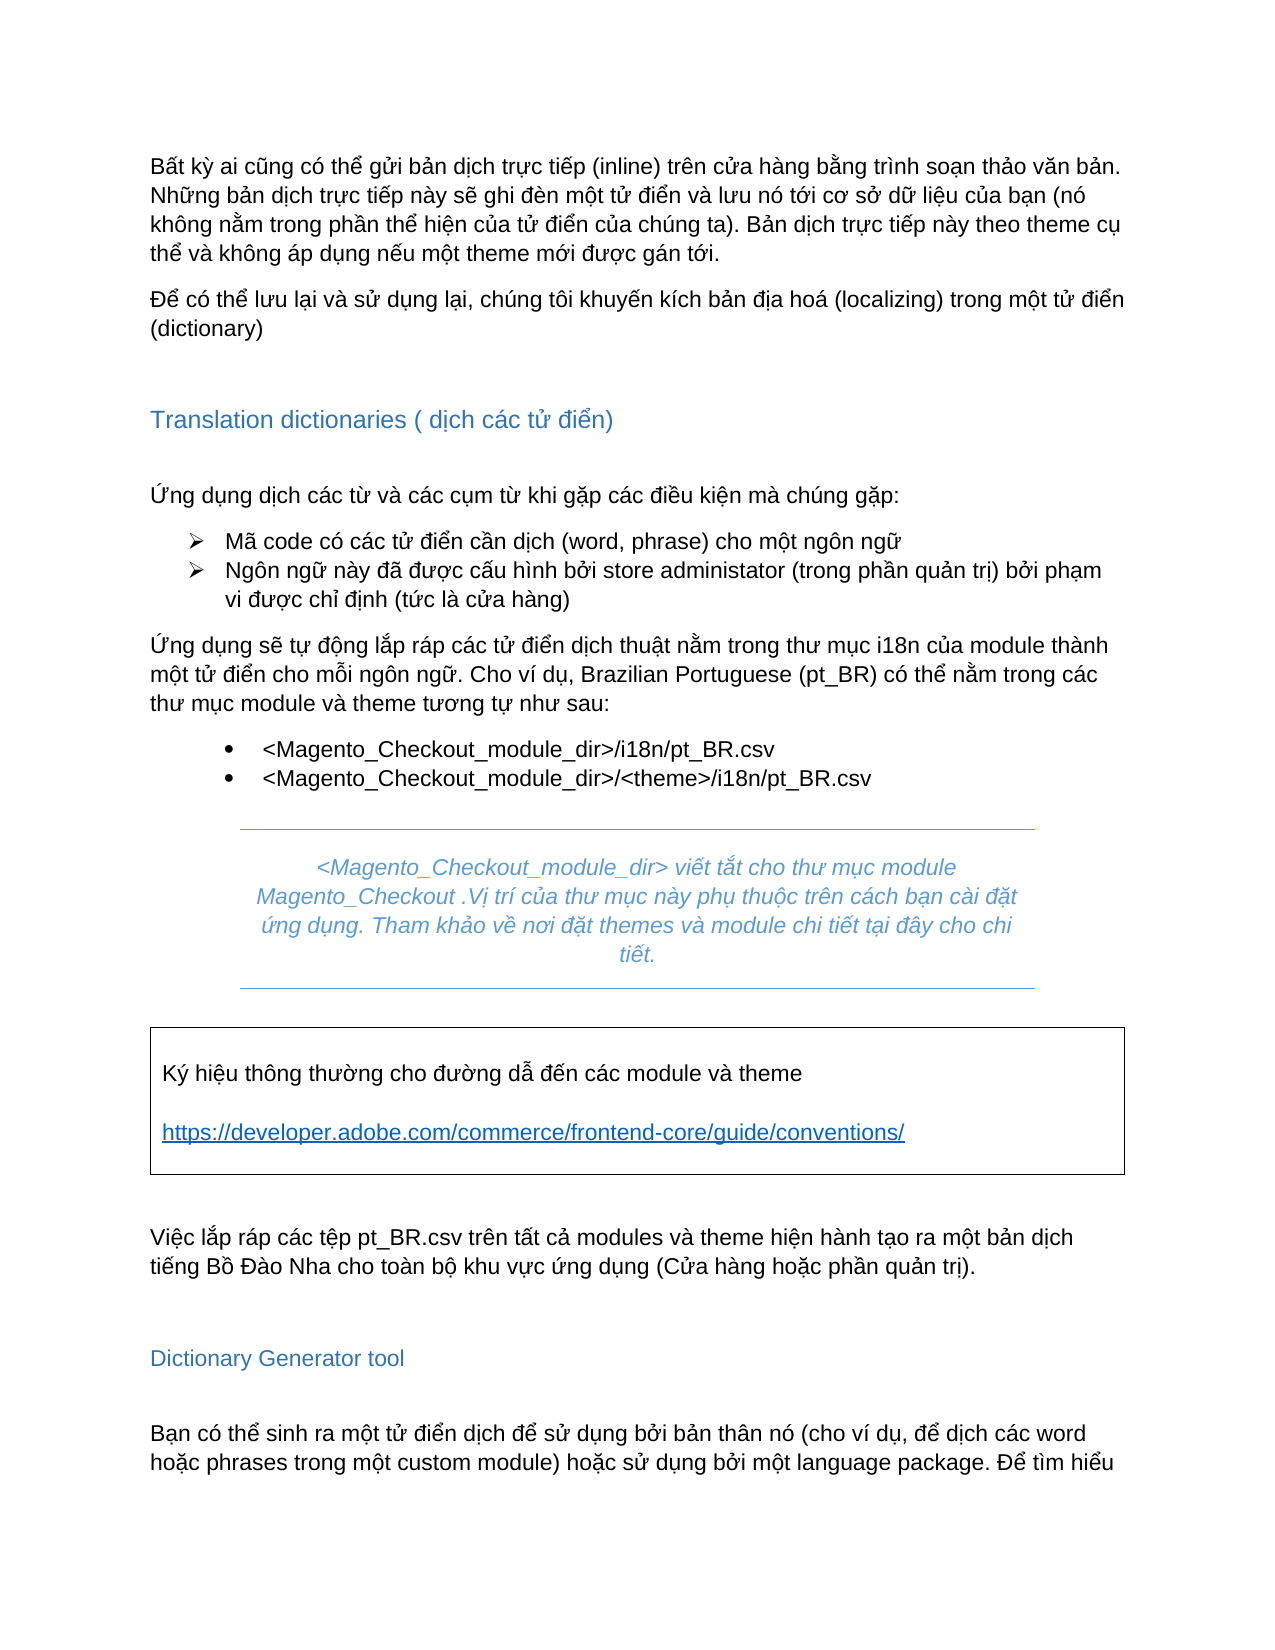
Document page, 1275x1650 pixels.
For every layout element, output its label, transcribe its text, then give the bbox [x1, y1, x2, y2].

list Ngôn ngữ này đã được cấu hình bởi store administator (trong phần quản trị) bởi phạm vi được chỉ định (tức là cửa hàng) [187, 554, 1125, 612]
text <Magento_Checkout_module_dir> viết tắt cho thư mục module Magento_Checkout .Vị trí của thư mục này phụ thuộc trên cách bạn cài đặt ứng dụng. Tham khảo về nơi đặt themes và module chi tiết tại đây cho chi tiết. [240, 830, 1035, 988]
subtitle Translation dictionaries ( dịch các tử điển) [150, 404, 1125, 433]
text Việc lắp ráp các tệp pt_BR.csv trên tất cả modules và theme hiện hành tạo ra một bản dịch tiếng Bồ Đào Nha cho toàn bộ khu vực ứng dụng (Cửa hàng hoặc phần quản trị). [150, 1221, 1125, 1279]
text Ứng dụng sẽ tự động lắp ráp các tử điển dịch thuật nằm trong thư mục i18n của module thành một tử điển cho mỗi ngôn ngữ. Cho ví dụ, Brazilian Portuguese (pt_BR) có thể nằm trong các thư mục module và theme tương tự như sau: [150, 629, 1125, 717]
list <Magento_Checkout_module_dir>/i18n/pt_BR.csv [225, 733, 1125, 762]
list Mã code có các tử điển cần dịch (word, phrase) cho một ngôn ngữ [187, 525, 1125, 554]
text Để có thể lưu lại và sử dụng lại, chúng tôi khuyến kích bản địa hoá (localizing) trong một tử điển (dictionary) [150, 283, 1125, 342]
list <Magento_Checkout_module_dir>/<theme>/i18n/pt_BR.csv [225, 762, 1125, 792]
subtitle Dictionary Generator tool [150, 1342, 1125, 1371]
text Bất kỳ ai cũng có thể gửi bản dịch trực tiếp (inline) trên cửa hàng bằng trình soạn thảo văn bản. Những bản dịch trực tiếp này sẽ ghi đèn một tử điển và lưu nó tới cơ sở dữ liệu của bạn (nó không nằm trong phần thể hiện của tử điển của chúng ta). Bản dịch trực tiếp này theo theme cụ thể và không áp dụng nếu một theme mới được gán tới. [150, 150, 1125, 267]
table_header Ký hiệu thông thường cho đường dẫ đến các module và theme https://developer.adobe.com/commerce/frontend-core/guide/conventions/ [151, 1028, 1124, 1174]
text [150, 1417, 1125, 1475]
text Ứng dụng dịch các từ và các cụm từ khi gặp các điều kiện mà chúng gặp: [150, 479, 1125, 508]
